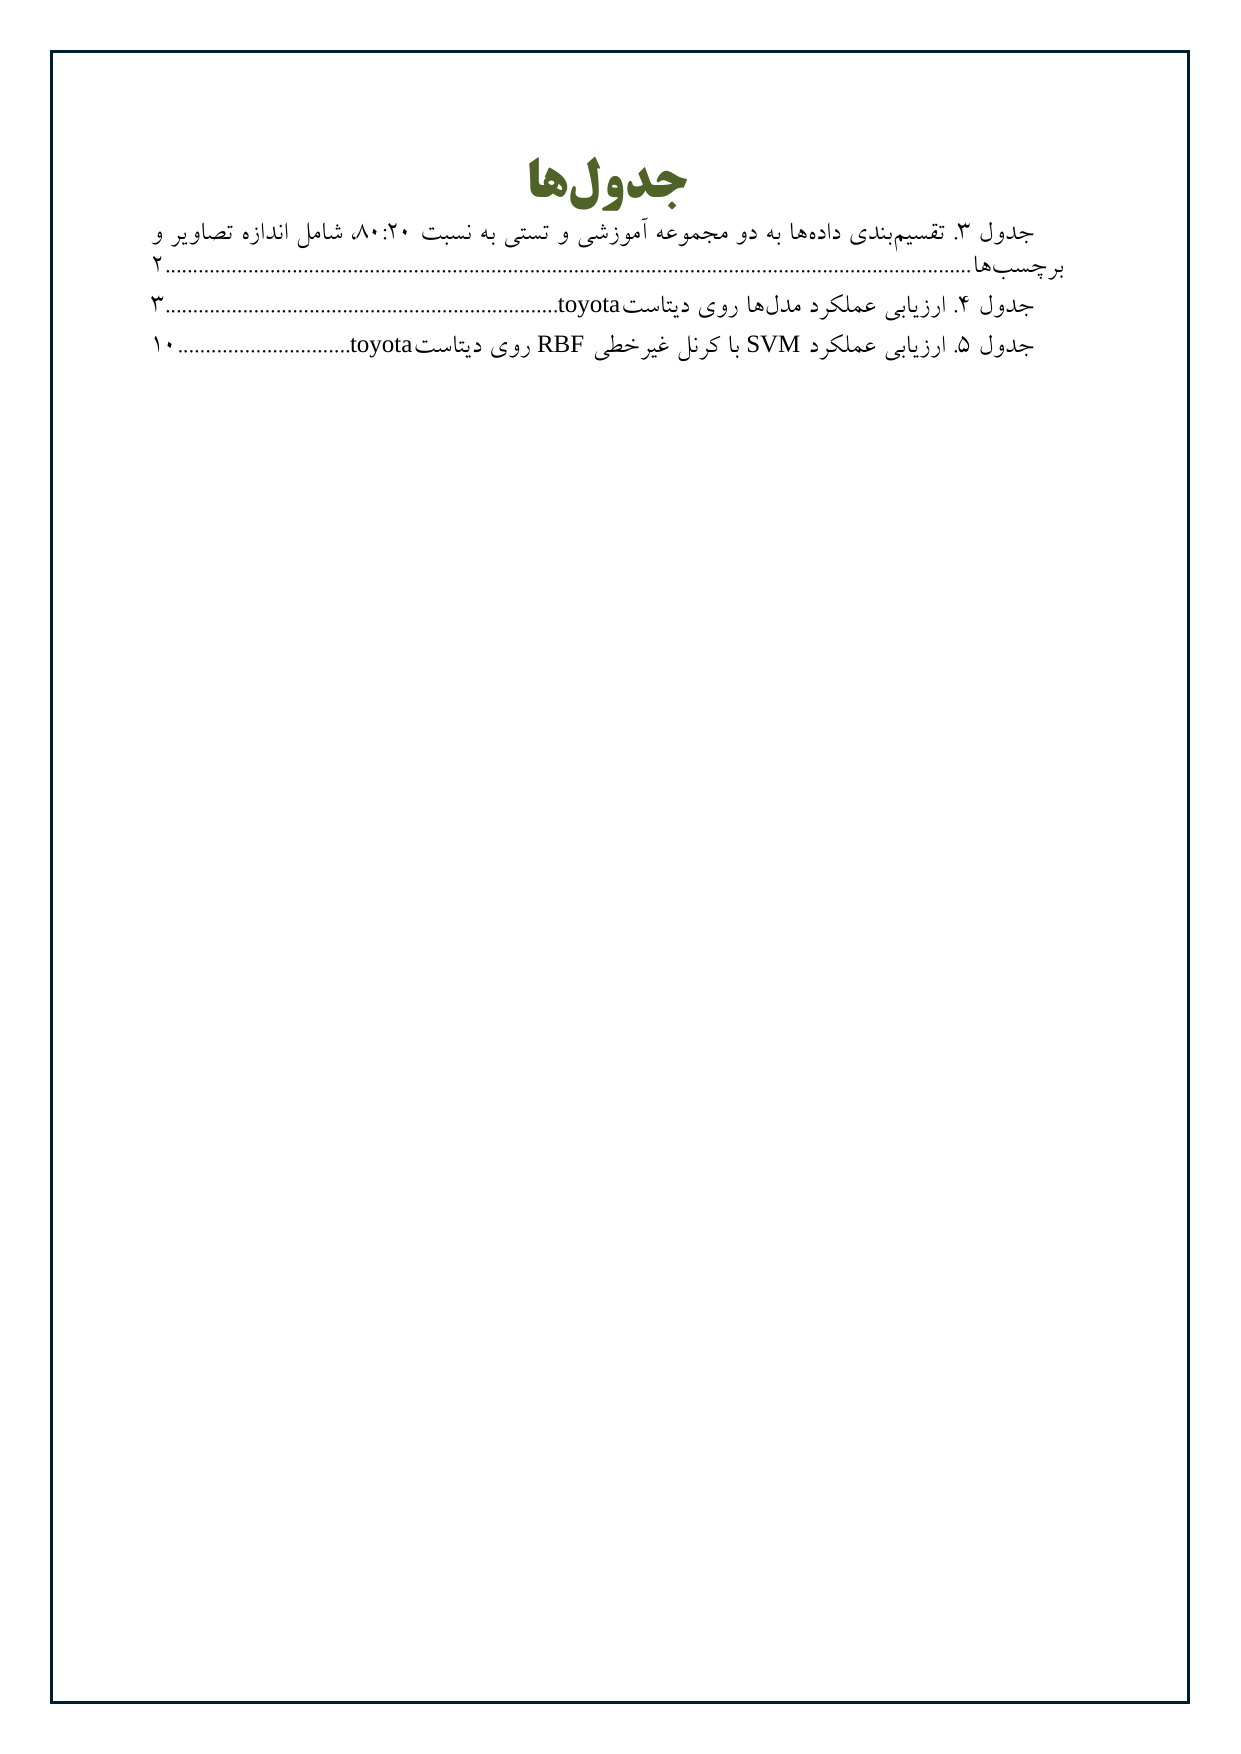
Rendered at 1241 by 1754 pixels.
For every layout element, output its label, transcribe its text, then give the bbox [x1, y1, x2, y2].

text جدول 4. ارزیابی عملکرد مدل‌ها روی دیتاستtoyota 3 [150, 289, 1063, 324]
text جدول 5. ارزیابی عملکرد SVM با کرنل غیرخطی RBF روی دیتاستtoyota 10 [150, 329, 1063, 364]
text جدول‌ها [150, 159, 1063, 213]
text جدول 3. تقسیم‌بندی داده‌ها به دو مجموعه آموزشی و تستی به نسبت ۸۰:۲۰، شامل اندازه تصاویر و برچسب‌ها 2 [150, 222, 1063, 284]
